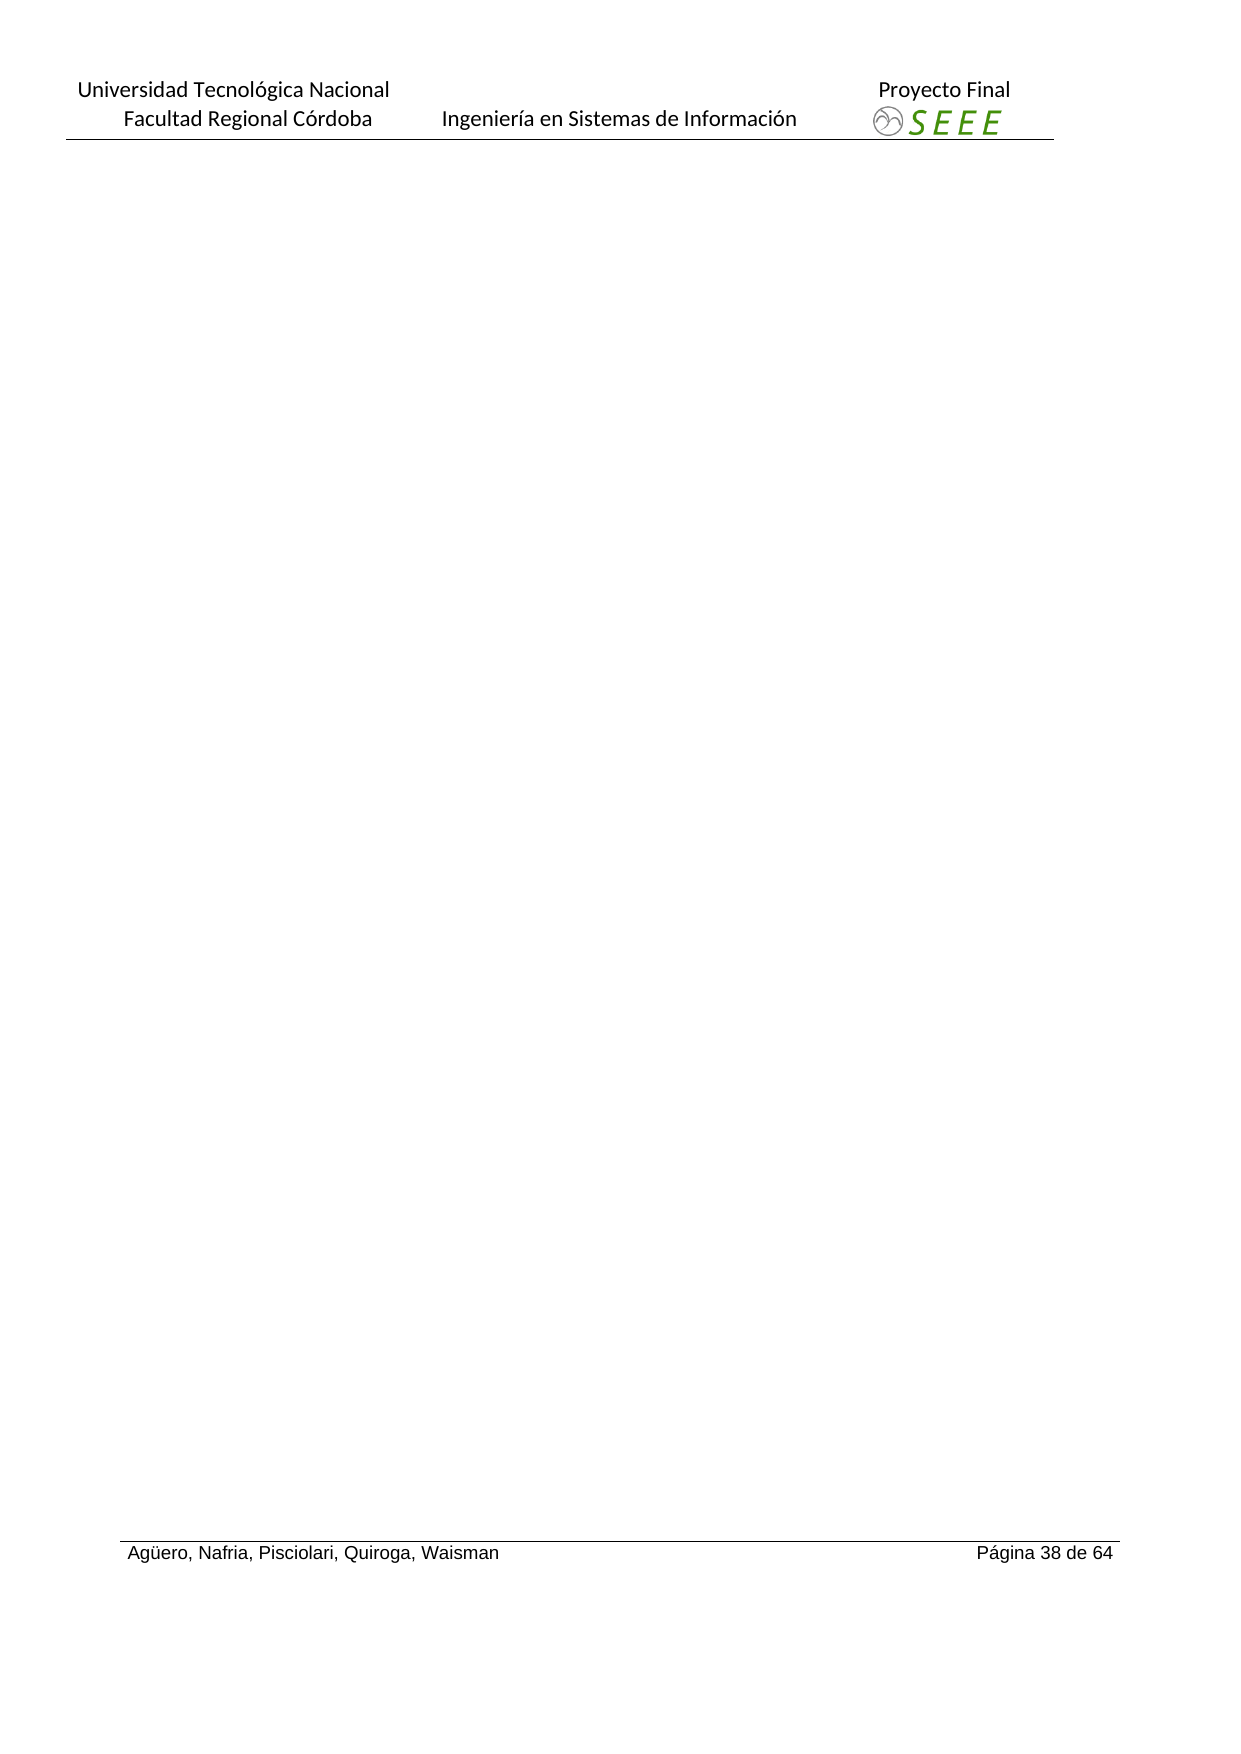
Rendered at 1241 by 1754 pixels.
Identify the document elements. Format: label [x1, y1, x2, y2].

picture [873, 103, 1004, 139]
